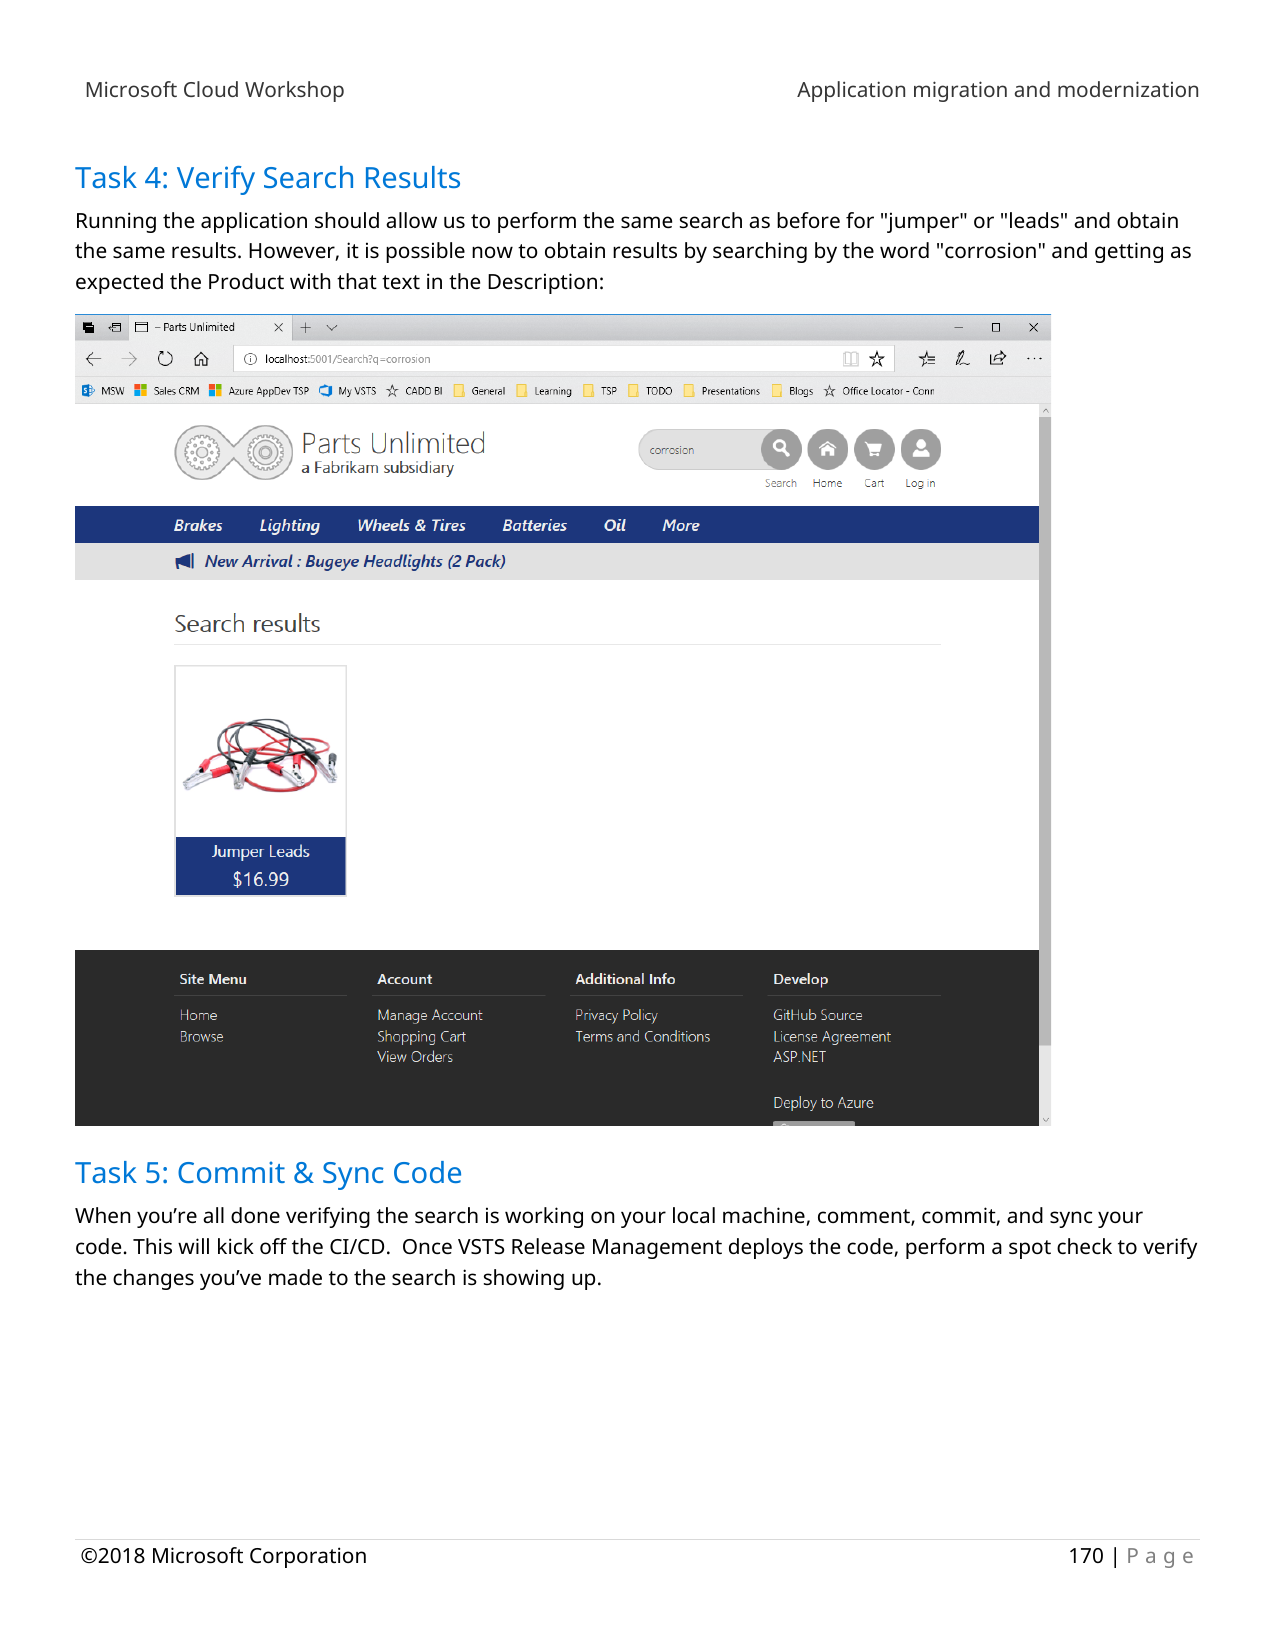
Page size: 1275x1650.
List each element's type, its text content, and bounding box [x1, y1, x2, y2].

text Running the application should allow us to perform the same search as before for "jumper" or "leads" and obtain the same results. However, it is possible now to obtain results by searching by the word "corrosion" and getting as expected the Product with that text in the Description: [75, 206, 1200, 296]
subtitle Task 5: Commit & Sync Code [75, 1152, 1200, 1192]
text When you’re all done verifying the search is working on your local machine, comment, commit, and sync your code. This will kick off the CI/CD. Once VSTS Release Management deploys the code, perform a spot check to verify the changes you’ve made to the search is showing up. [75, 1201, 1200, 1291]
subtitle Task 4: Verify Search Results [75, 157, 1200, 197]
picture [75, 314, 1052, 1126]
